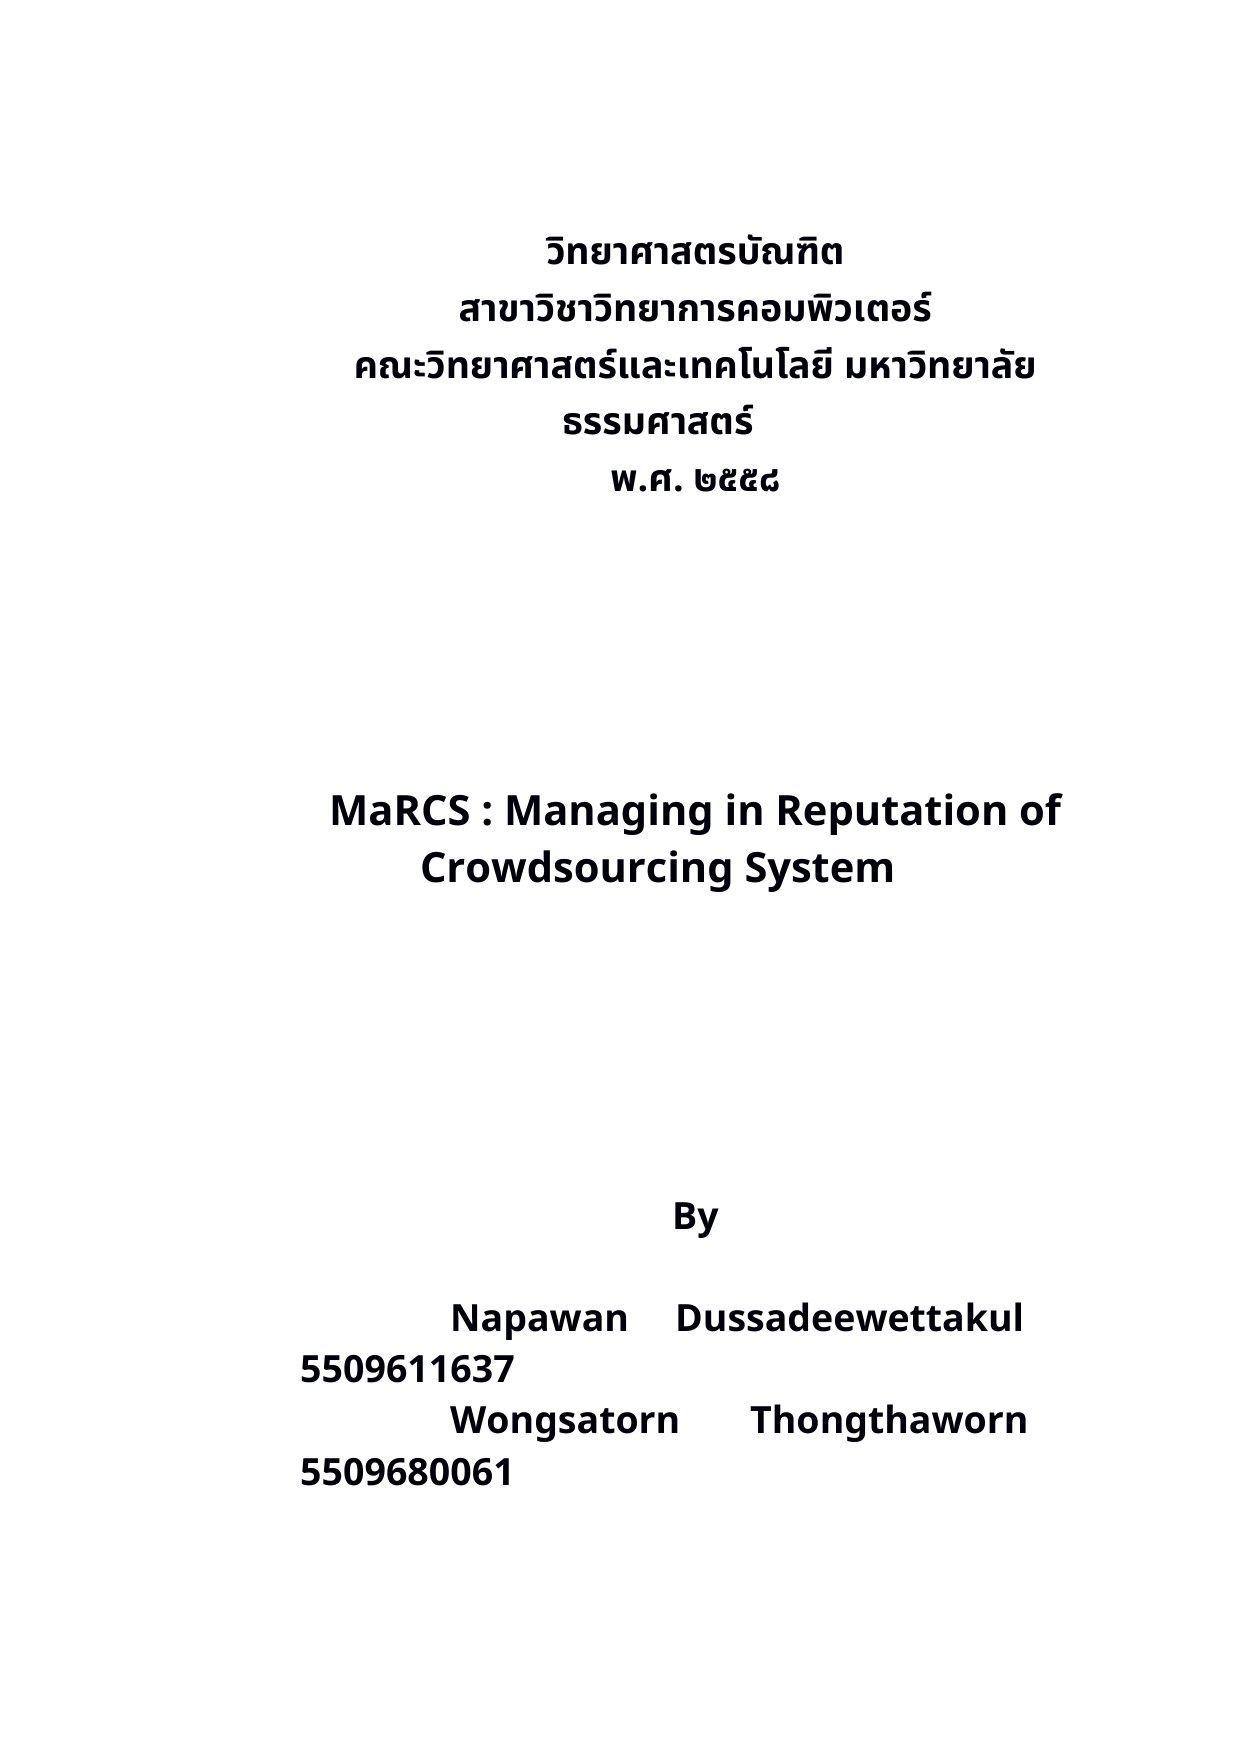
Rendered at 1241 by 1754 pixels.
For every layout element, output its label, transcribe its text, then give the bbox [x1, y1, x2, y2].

text วิทยาศาสตรบัณฑิต [225, 225, 1090, 282]
text By [225, 1190, 1090, 1241]
text คณะวิทยาศาสตร์และเทคโนโลยี มหาวิทยาลัยธรรมศาสตร์ [225, 338, 1090, 452]
text สาขาวิชาวิทยาการคอมพิวเตอร์ [225, 282, 1090, 338]
text Napawan Dussadeewettakul 5509611637 [225, 1292, 1090, 1394]
text Wongsatorn Thongthaworn 5509680061 [225, 1394, 1090, 1496]
text พ.ศ. ๒๕๕๘ [225, 452, 1090, 509]
